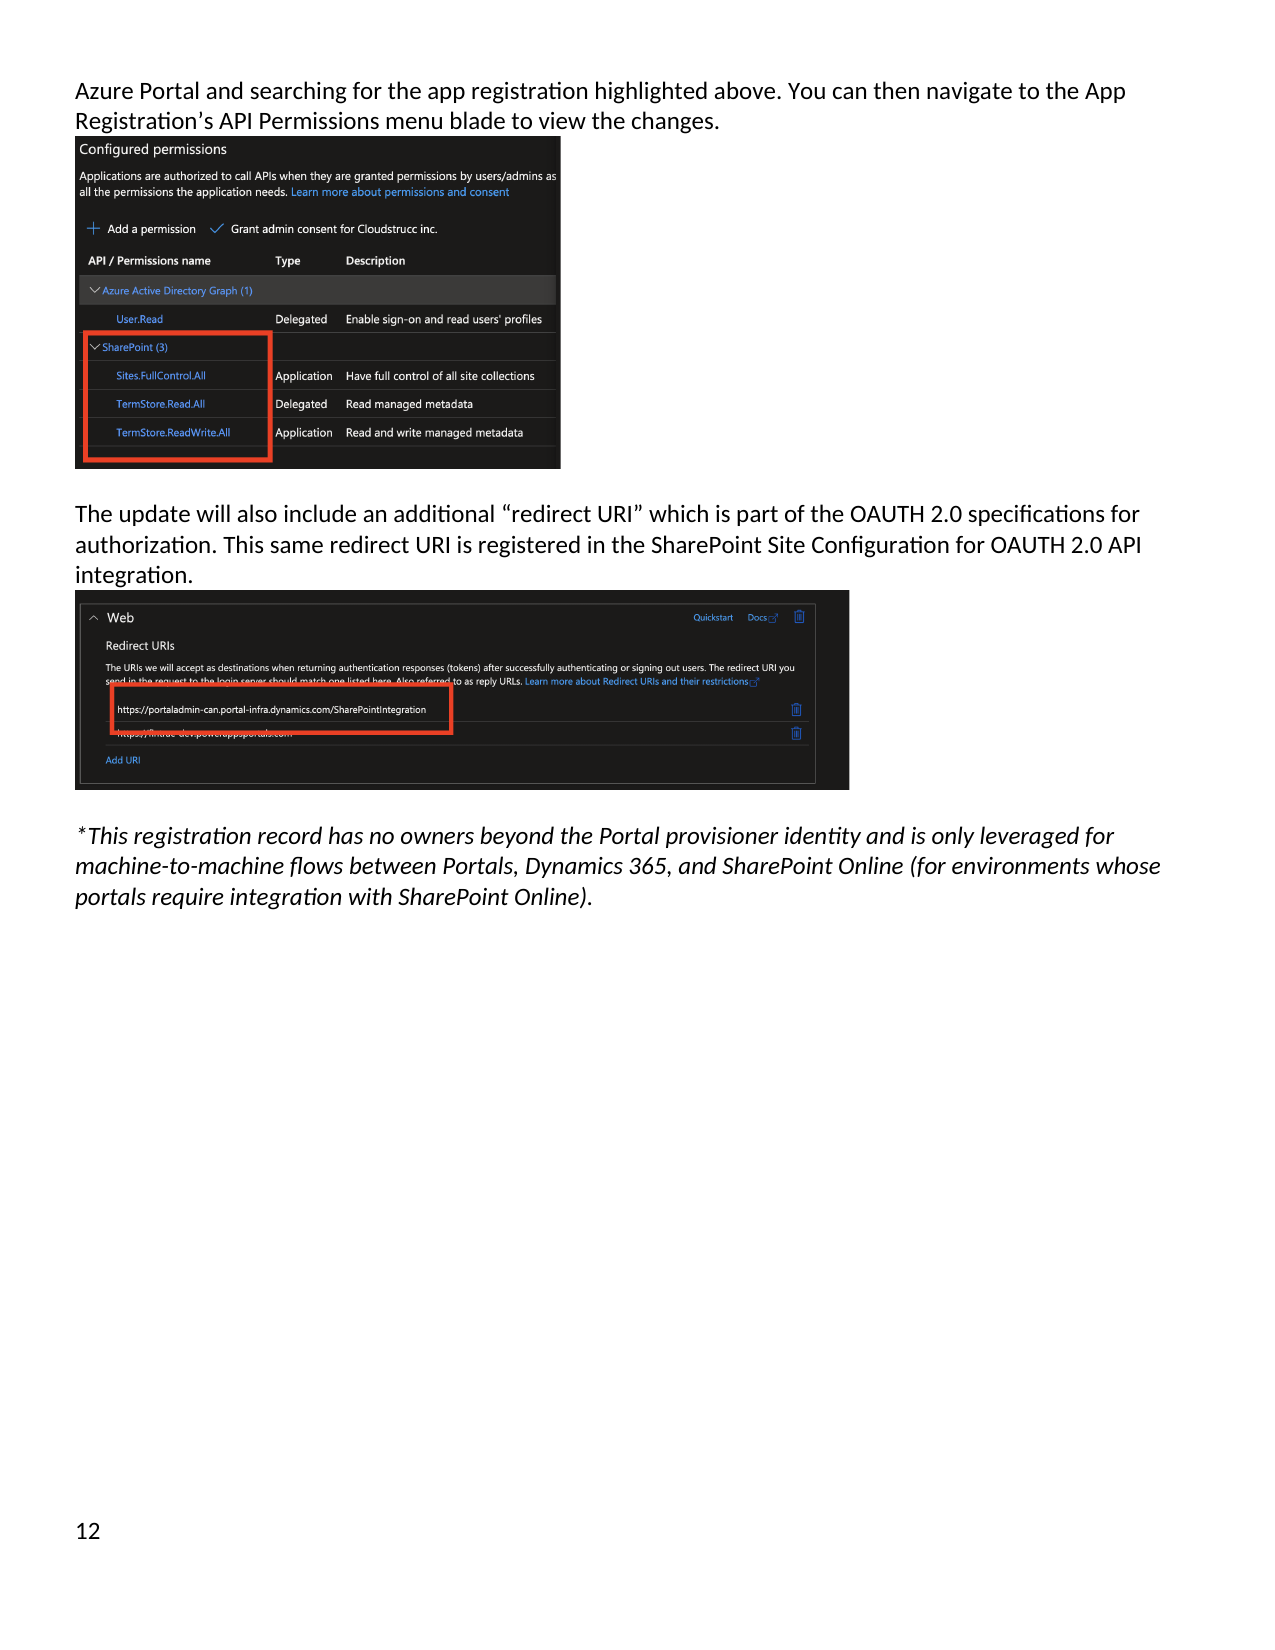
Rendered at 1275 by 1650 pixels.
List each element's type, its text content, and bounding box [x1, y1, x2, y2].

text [75, 75, 1200, 136]
text The update will also include an additional “redirect URI” which is part of the OAUTH 2.0 specifications for authorization. This same redirect URI is registered in the SharePoint Site Configuration for OAUTH 2.0 API integration. [75, 499, 1200, 590]
picture [75, 136, 561, 469]
picture [75, 590, 850, 790]
text *This registration record has no owners beyond the Portal provisioner identity and is only leveraged for machine-to-machine flows between Portals, Dynamics 365, and SharePoint Online (for environments whose portals require integration with SharePoint Online). [75, 820, 1200, 911]
